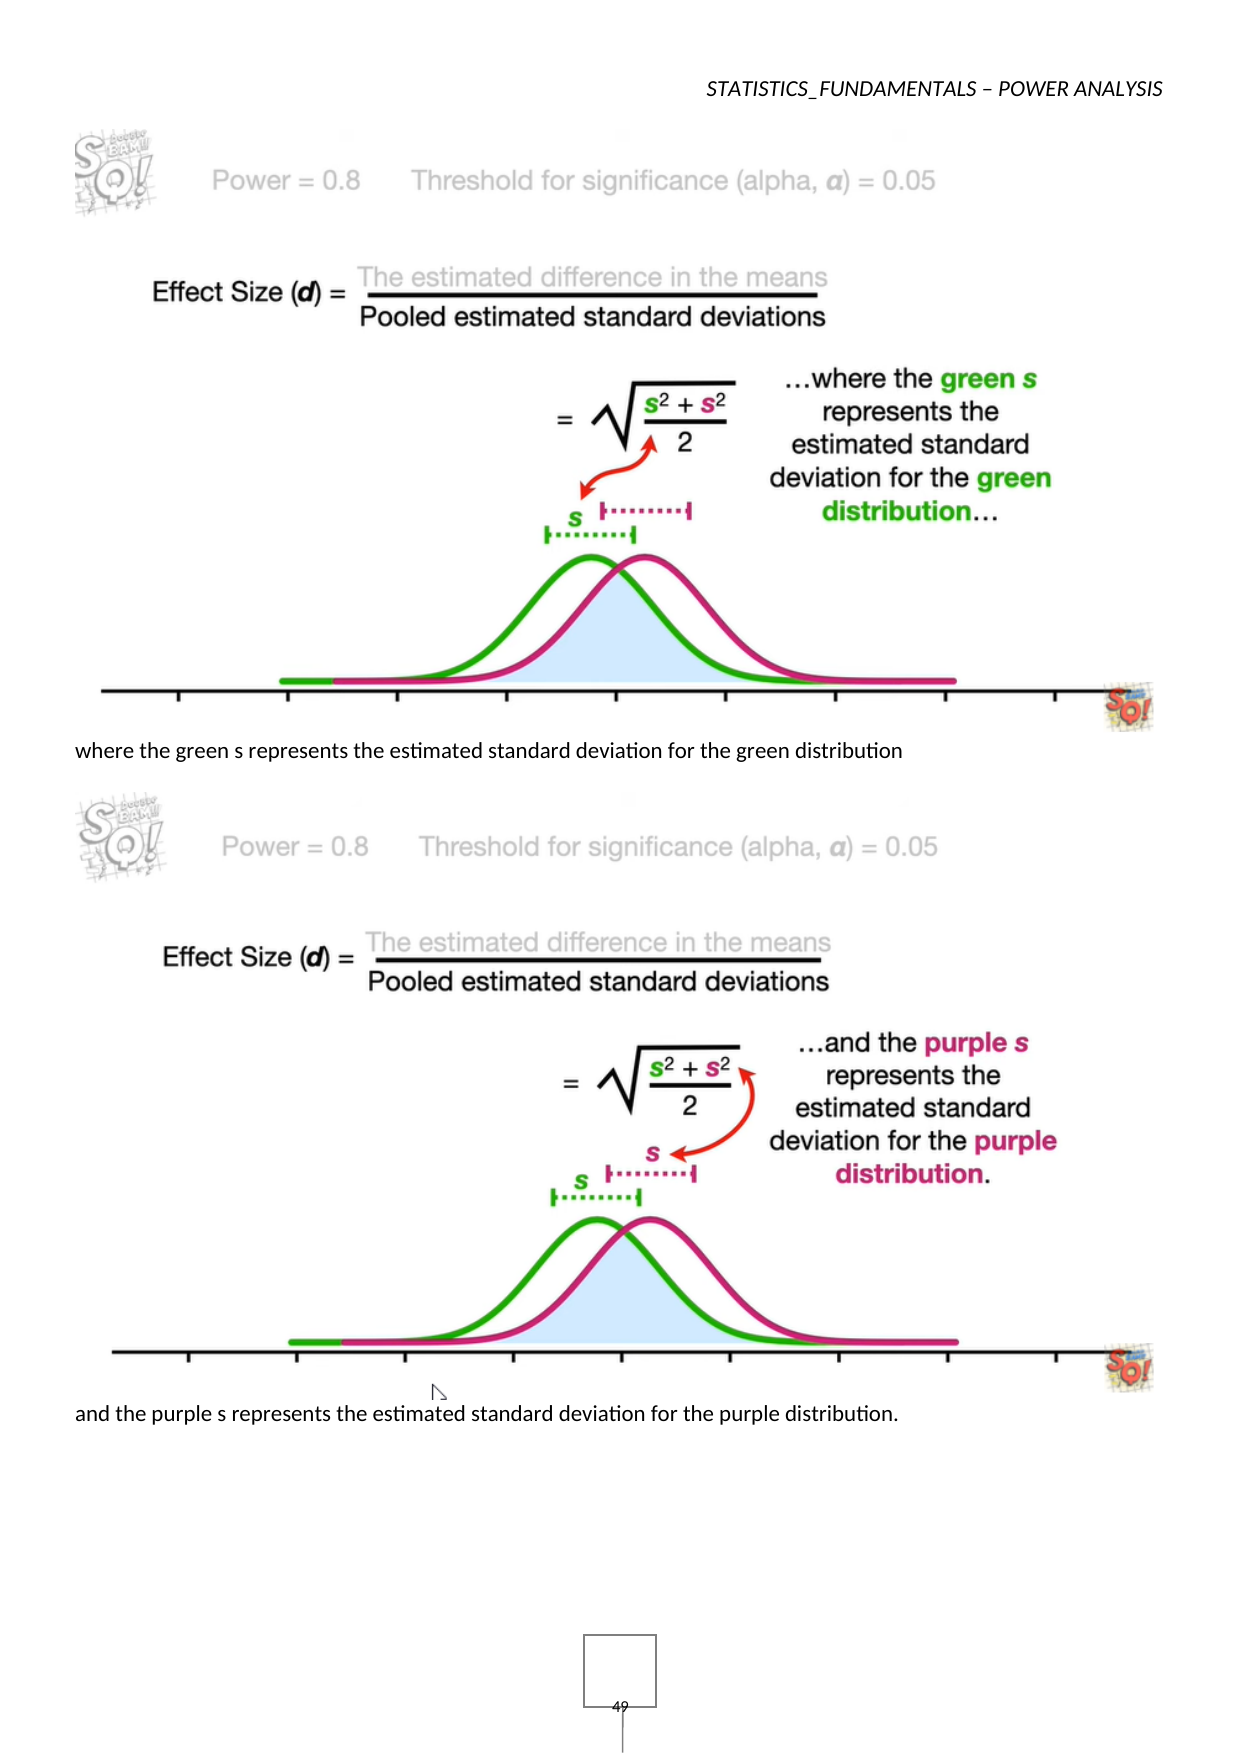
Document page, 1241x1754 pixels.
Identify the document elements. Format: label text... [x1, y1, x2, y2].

text and the purple s represents the estimated standard deviation for the purple distribution. [75, 1400, 1165, 1427]
picture [75, 129, 1166, 737]
text where the green s represents the estimated standard deviation for the green distribution [75, 737, 1165, 764]
picture [75, 792, 1166, 1400]
